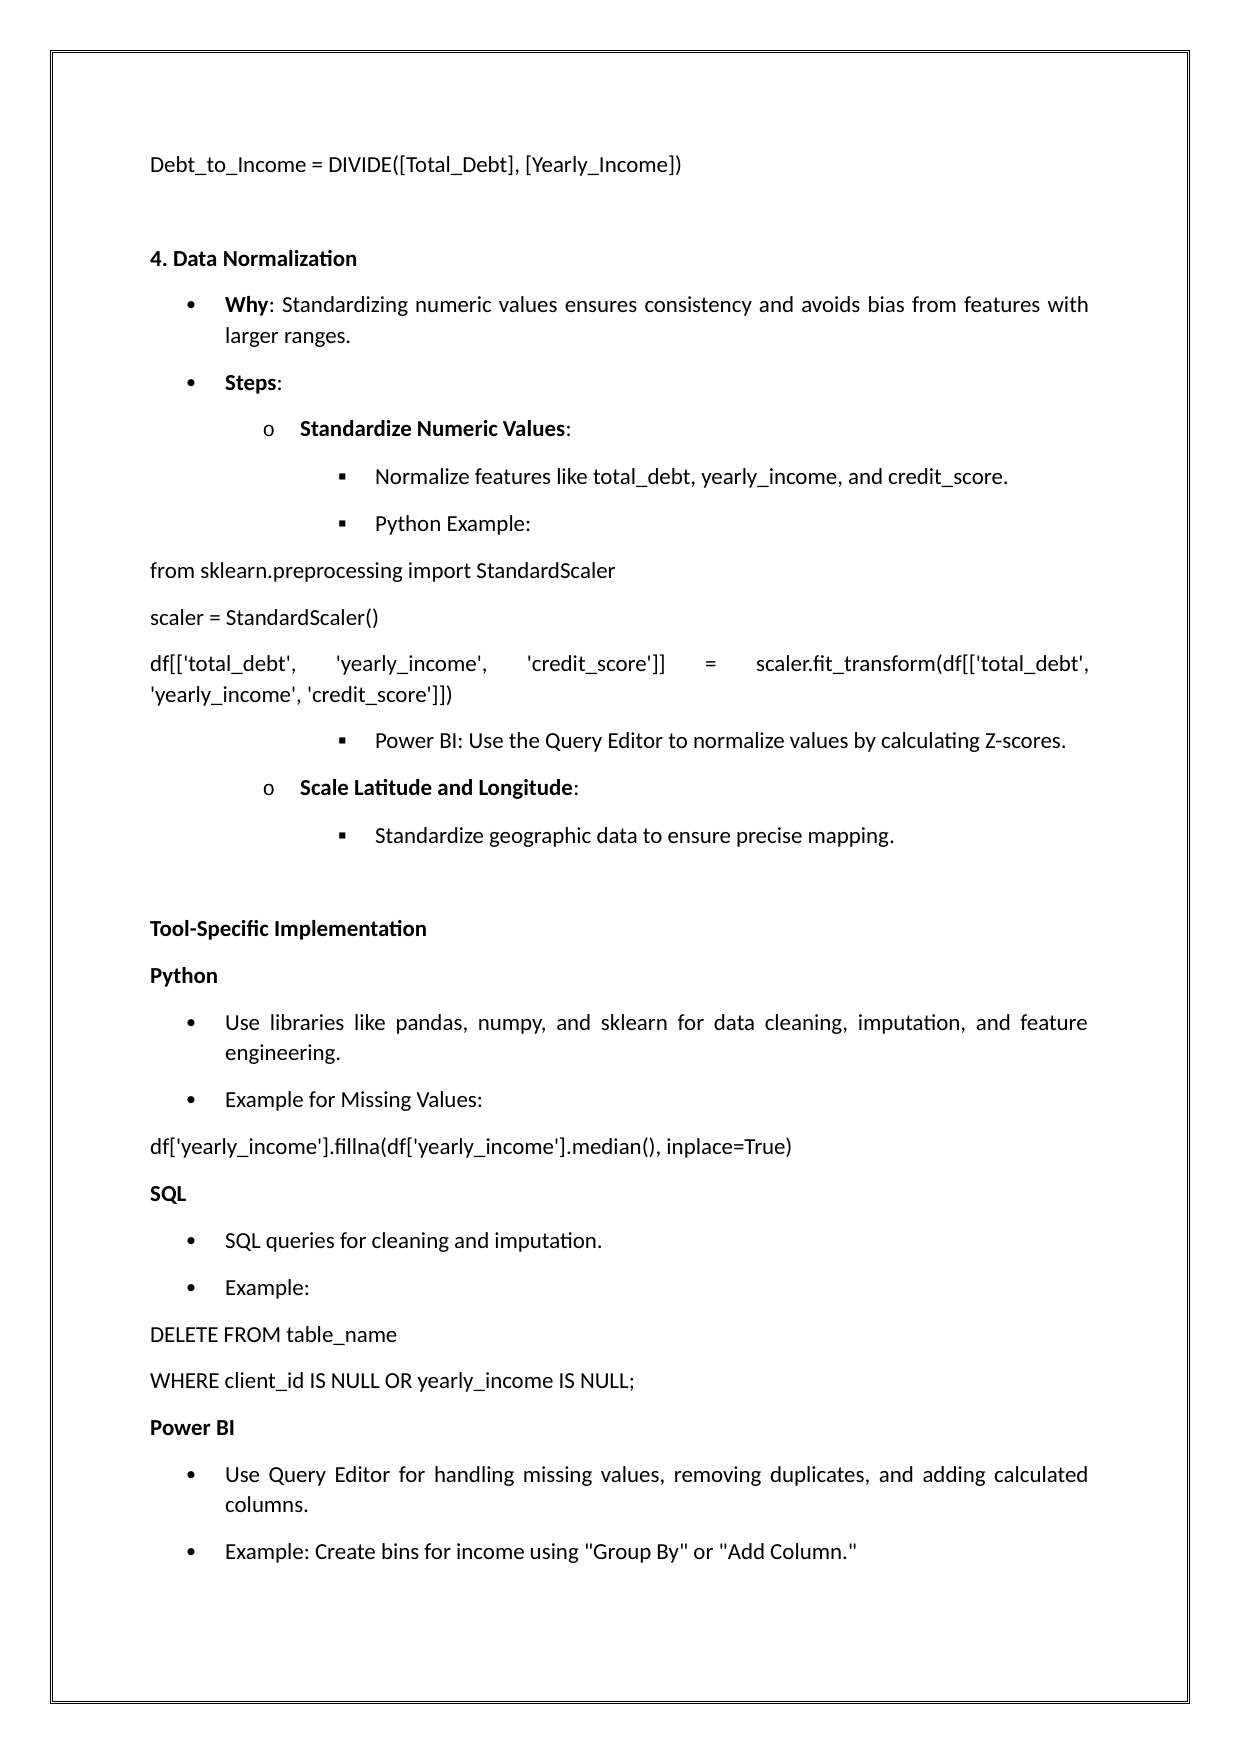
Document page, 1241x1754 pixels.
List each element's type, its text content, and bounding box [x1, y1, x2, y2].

list Example: [187, 1273, 1090, 1301]
list Steps: [187, 368, 1090, 396]
list Normalize features like total_debt, yearly_income, and credit_score. [337, 462, 1090, 490]
text df['yearly_income'].fillna(df['yearly_income'].median(), inplace=True) [150, 1132, 1090, 1160]
text scaler = StandardScaler() [150, 603, 1090, 631]
text WHERE client_id IS NULL OR yearly_income IS NULL; [150, 1367, 1090, 1395]
list Python Example: [337, 509, 1090, 537]
list Example for Missing Values: [187, 1085, 1090, 1113]
text Debt_to_Income = DIVIDE([Total_Debt], [Yearly_Income]) [150, 150, 1090, 178]
text from sklearn.preprocessing import StandardScaler [150, 556, 1090, 584]
list Scale Latitude and Longitude: [262, 773, 1090, 802]
text 4. Data Normalization [150, 244, 1090, 272]
text Python [150, 961, 1090, 989]
list Standardize geographic data to ensure precise mapping. [337, 821, 1090, 849]
text SQL [150, 1179, 1090, 1207]
list Power BI: Use the Query Editor to normalize values by calculating Z-scores. [337, 727, 1090, 754]
list Why: Standardizing numeric values ensures consistency and avoids bias from features with larger ranges. [187, 291, 1090, 349]
list Example: Create bins for income using "Group By" or "Add Column." [187, 1537, 1090, 1566]
list Standardize Numeric Values: [262, 414, 1090, 443]
text Tool-Specific Implementation [150, 914, 1090, 943]
list Use Query Editor for handling missing values, removing duplicates, and adding calculated columns. [187, 1460, 1090, 1519]
list Use libraries like pandas, numpy, and sklearn for data cleaning, imputation, and feature engineering. [187, 1008, 1090, 1067]
text DELETE FROM table_name [150, 1320, 1090, 1348]
list SQL queries for cleaning and imputation. [187, 1226, 1090, 1254]
text Power BI [150, 1413, 1090, 1442]
text df[['total_debt', 'yearly_income', 'credit_score']] = scaler.fit_transform(df[['total_debt', 'yearly_income', 'credit_score']]) [150, 649, 1090, 708]
